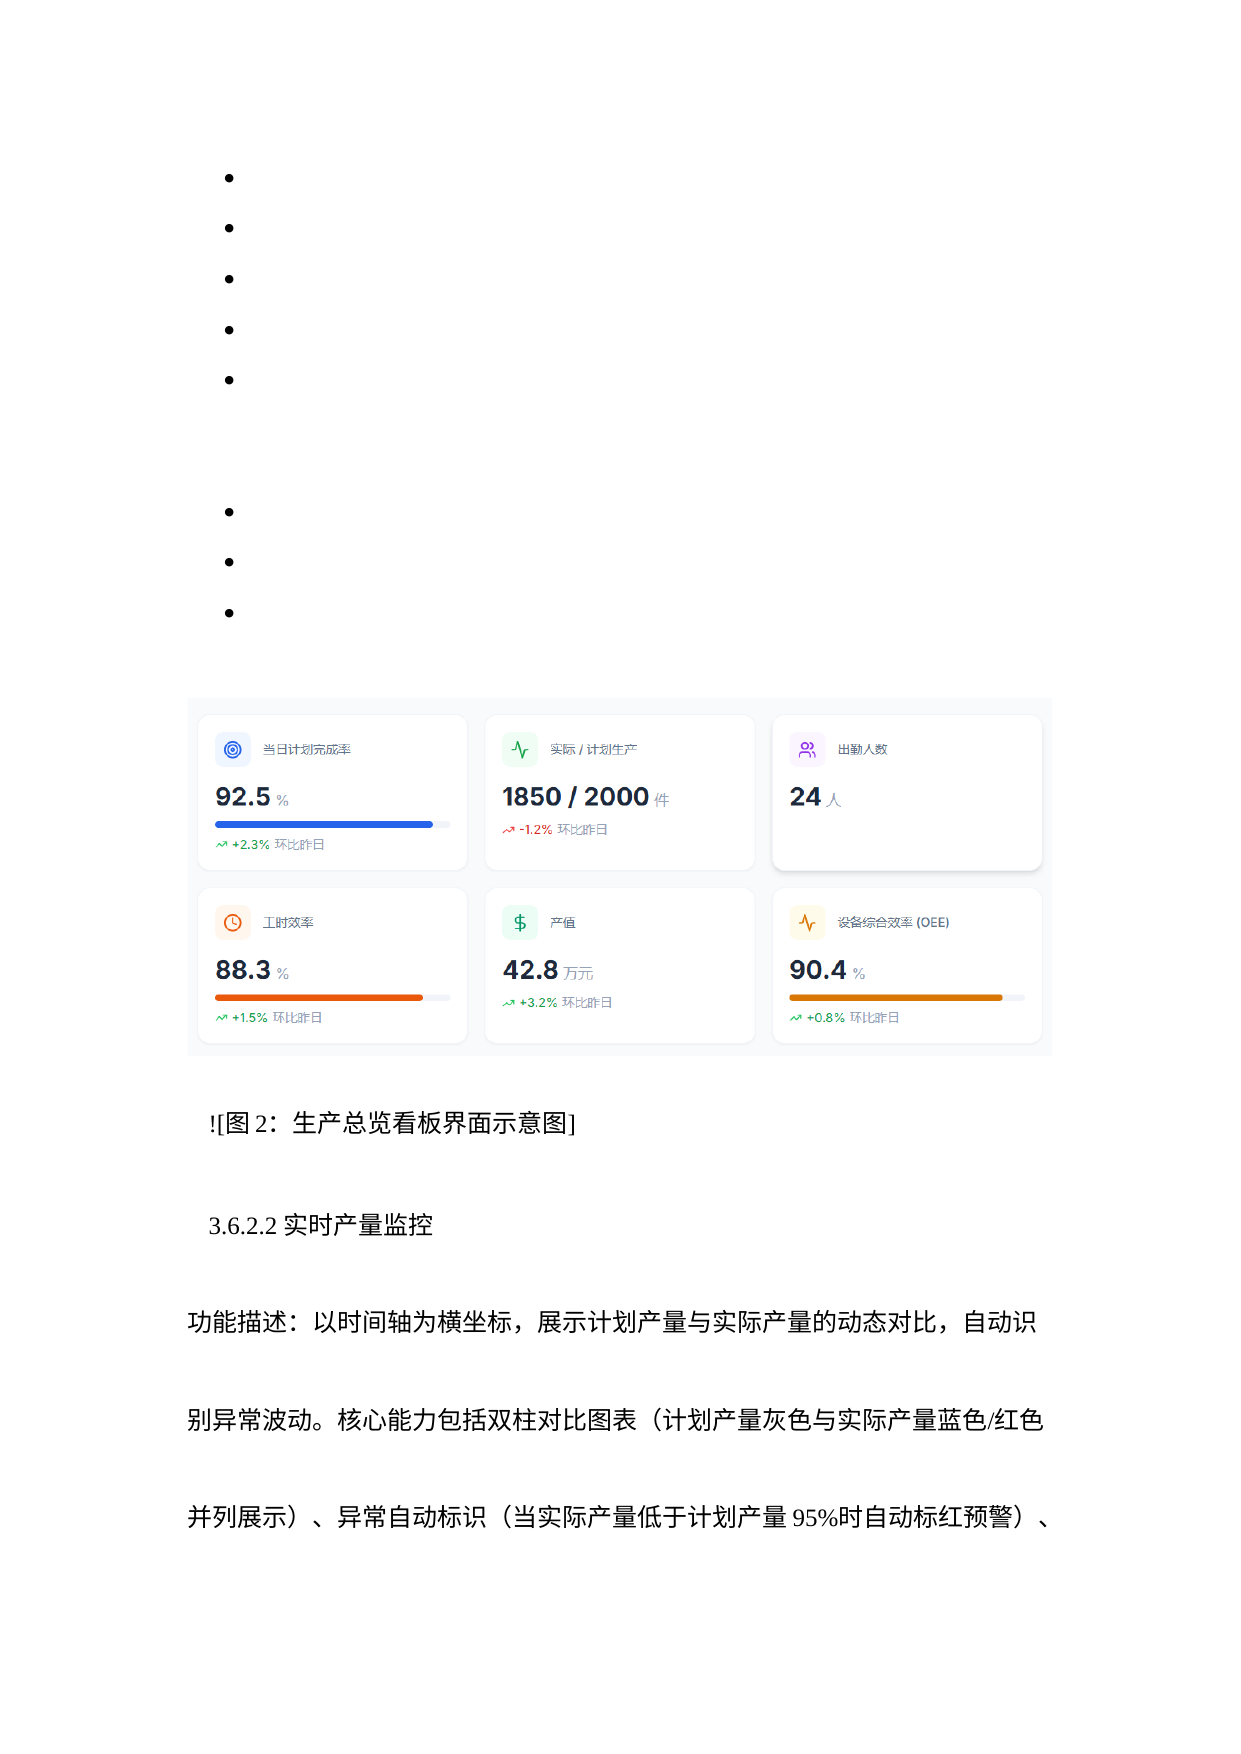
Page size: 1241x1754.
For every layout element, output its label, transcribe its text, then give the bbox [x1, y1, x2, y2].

text ![图2：生产总览看板界面示意图] [187, 1089, 1053, 1154]
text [187, 1191, 1053, 1548]
picture [187, 698, 1053, 1056]
